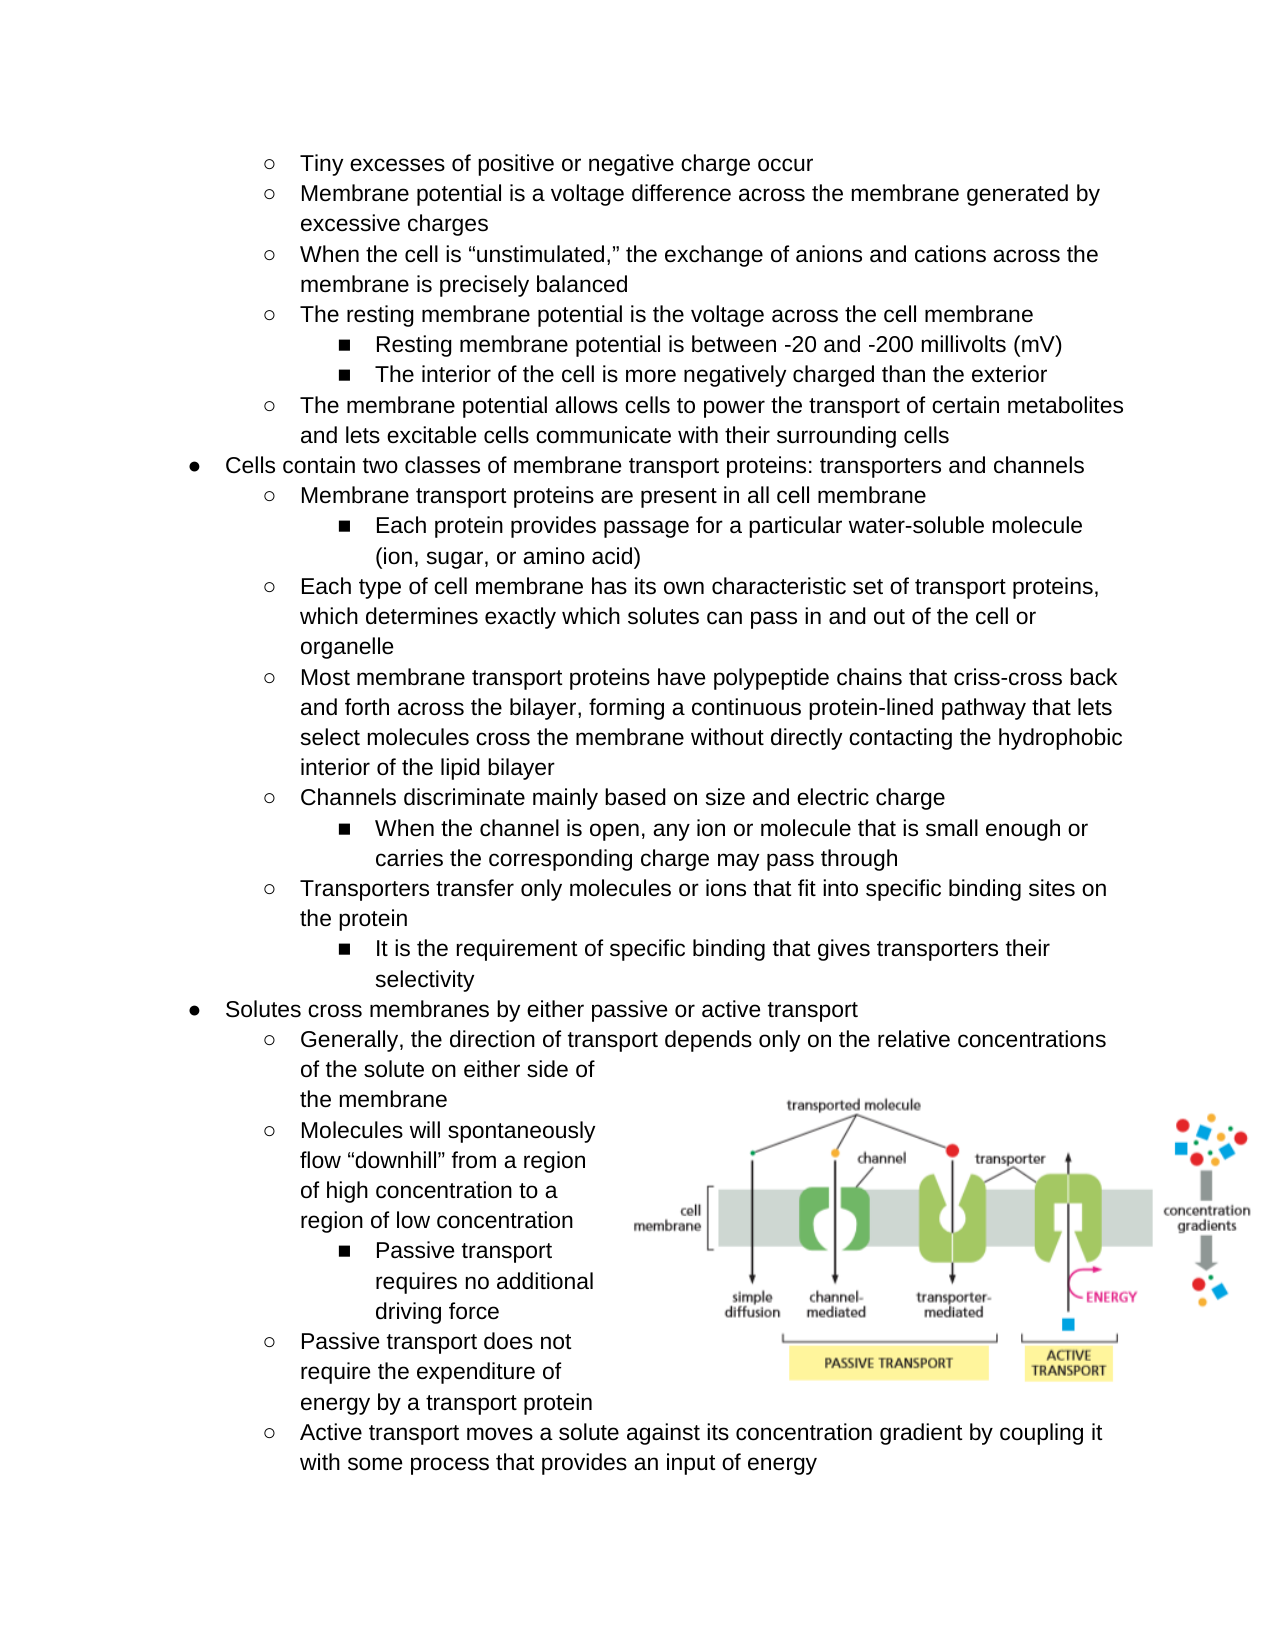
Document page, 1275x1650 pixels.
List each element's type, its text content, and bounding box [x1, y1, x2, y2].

list The membrane potential allows cells to power the transport of certain metabolites and lets excitable cells communicate with their surrounding cells [262, 392, 1125, 448]
list Membrane transport proteins are present in all cell membrane [262, 482, 1125, 509]
list Each protein provides passage for a particular water-soluble molecule (ion, sugar, or amino acid) [337, 512, 1125, 569]
list Molecules will spontaneously flow “downhill” from a region of high concentration to a region of low concentration [262, 1117, 628, 1234]
list Transporters transfer only molecules or ions that fit into specific binding sites on the protein [262, 875, 1125, 932]
list Solutes cross membranes by either passive or active transport [187, 996, 1125, 1022]
list When the cell is “unstimulated,” the exchange of anions and cations across the membrane is precisely balanced [262, 241, 1125, 297]
list Passive transport does not require the expenditure of energy by a transport protein [262, 1328, 1125, 1415]
list Tiny excesses of positive or negative charge occur [262, 150, 1125, 176]
list Each type of cell membrane has its own characteristic set of transport proteins, which determines exactly which solutes can pass in and out of the cell or organelle [262, 573, 1125, 660]
list Active transport moves a solute against its concentration gradient by coupling it with some process that provides an input of energy [262, 1419, 1125, 1475]
list The resting membrane potential is the voltage across the cell membrane [262, 301, 1125, 327]
list Most membrane transport proteins have polypeptide chains that criss-cross back and forth across the bilayer, forming a continuous protein-lined pathway that lets select molecules cross the membrane without directly contacting the hydrophobic interior of the lipid bilayer [262, 663, 1125, 781]
list Membrane potential is a voltage difference across the membrane generated by excessive charges [262, 180, 1125, 237]
list Resting membrane potential is between -20 and -200 millivolts (mV) [337, 331, 1125, 358]
picture [628, 1086, 1257, 1387]
list Channels discriminate mainly based on size and electric charge [262, 784, 1125, 811]
list Generally, the direction of transport depends only on the relative concentrations of the solute on either side of the membrane [262, 1026, 1125, 1113]
list When the channel is open, any ion or molecule that is small enough or carries the corresponding charge may pass through [337, 814, 1125, 871]
list Cells contain two classes of membrane transport proteins: transporters and channels [187, 452, 1125, 478]
list The interior of the cell is more negatively charged than the exterior [337, 361, 1125, 388]
list It is the requirement of specific binding that gives transporters their selectivity [337, 935, 1125, 992]
list Passive transport requires no additional driving force [337, 1237, 628, 1324]
